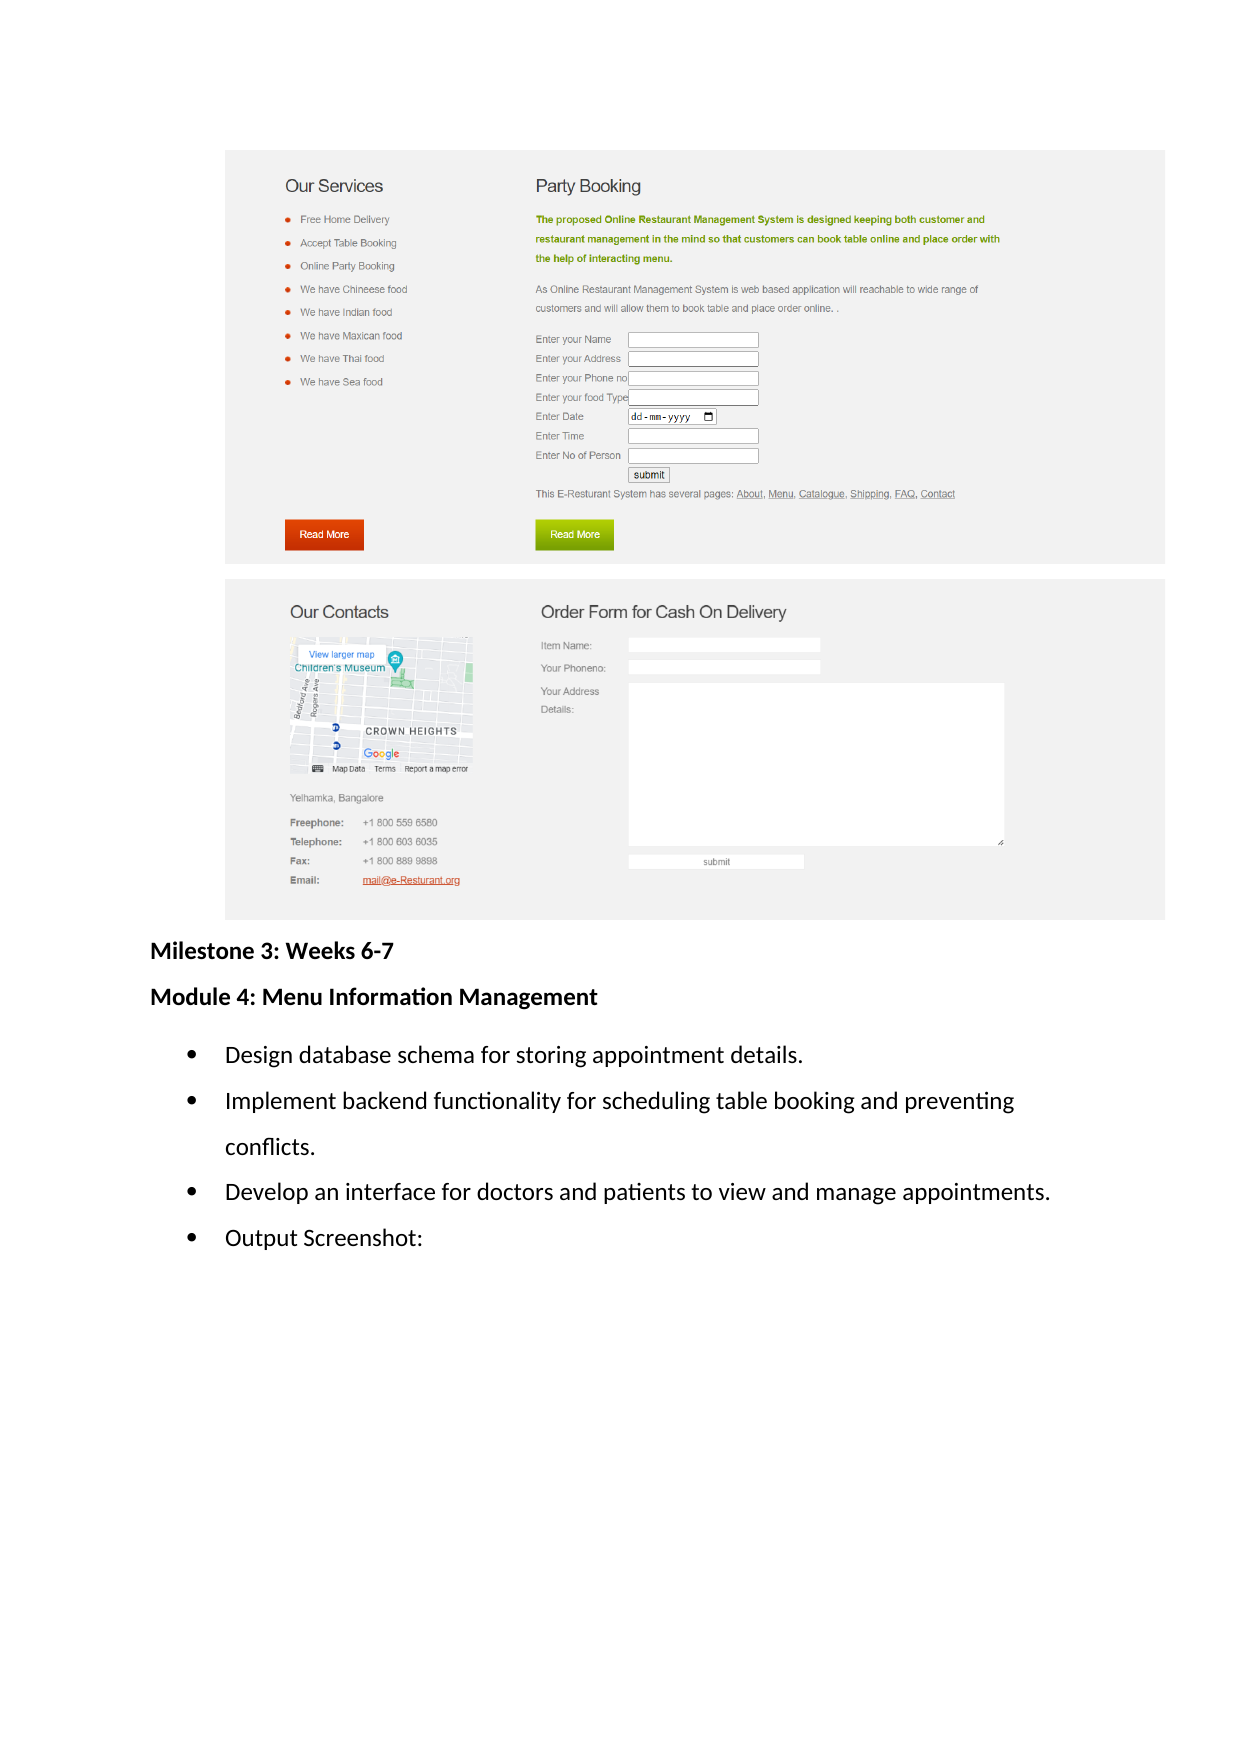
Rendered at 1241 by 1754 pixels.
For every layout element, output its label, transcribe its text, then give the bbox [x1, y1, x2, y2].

list Develop an interface for doctors and patients to view and manage appointments. [187, 1177, 1090, 1207]
text Module 4: Menu Information Management [150, 981, 1090, 1012]
text Milestone 3: Weeks 6-7 [150, 935, 1090, 966]
picture [225, 579, 1166, 920]
picture [225, 150, 1166, 564]
list Implement backend functionality for scheduling table booking and preventing conflicts. [187, 1085, 1090, 1161]
list Design database schema for storing appointment details. [187, 1039, 1090, 1070]
list Output Screenshot: [187, 1222, 1090, 1253]
